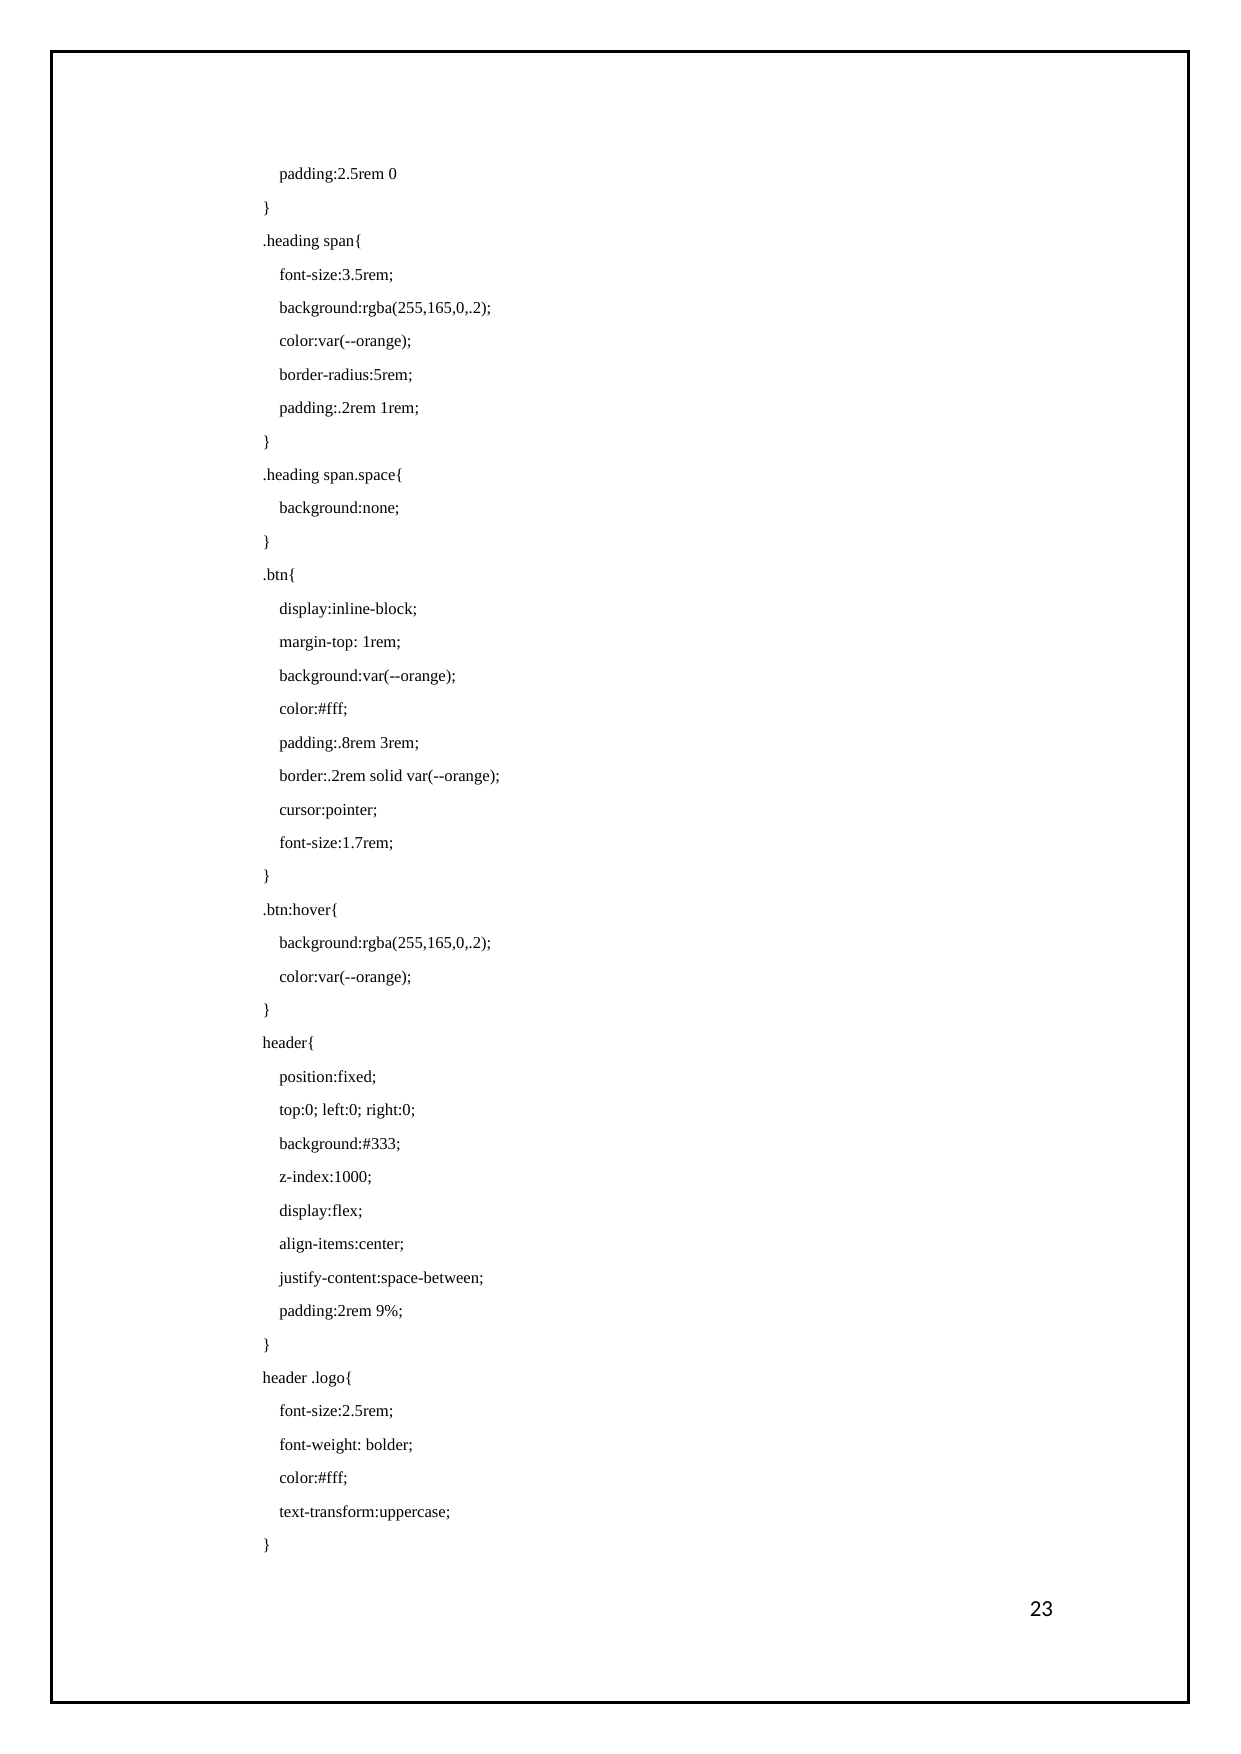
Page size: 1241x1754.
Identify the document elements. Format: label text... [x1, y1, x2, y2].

list } [262, 191, 1053, 223]
list display:flex; [262, 1194, 1053, 1226]
list padding:2.5rem 0 [262, 157, 1053, 190]
list } [262, 525, 1053, 558]
list border:.2rem solid var(--orange); [262, 759, 1053, 792]
list background:rgba(255,165,0,.2); [262, 291, 1053, 323]
list background:var(--orange); [262, 659, 1053, 691]
list .btn{ [262, 558, 1053, 591]
list top:0; left:0; right:0; [262, 1093, 1053, 1126]
list } [262, 1328, 1053, 1360]
list padding:.2rem 1rem; [262, 391, 1053, 424]
list .heading span{ [262, 224, 1053, 257]
list background:rgba(255,165,0,.2); [262, 926, 1053, 959]
list align-items:center; [262, 1227, 1053, 1260]
list color:#fff; [262, 1461, 1053, 1494]
list background:#333; [262, 1127, 1053, 1159]
list padding:.8rem 3rem; [262, 726, 1053, 758]
list font-size:3.5rem; [262, 258, 1053, 290]
list font-size:1.7rem; [262, 826, 1053, 858]
list margin-top: 1rem; [262, 625, 1053, 658]
list color:var(--orange); [262, 960, 1053, 992]
list cursor:pointer; [262, 793, 1053, 825]
list text-transform:uppercase; [262, 1495, 1053, 1527]
list header{ [262, 1027, 1053, 1059]
list justify-content:space-between; [262, 1261, 1053, 1293]
list color:var(--orange); [262, 324, 1053, 357]
list border-radius:5rem; [262, 358, 1053, 390]
list background:none; [262, 492, 1053, 524]
list } [262, 1528, 1053, 1561]
list } [262, 993, 1053, 1026]
list padding:2rem 9%; [262, 1294, 1053, 1327]
list display:inline-block; [262, 592, 1053, 624]
list } [262, 425, 1053, 457]
list } [262, 859, 1053, 892]
list font-size:2.5rem; [262, 1394, 1053, 1427]
list z-index:1000; [262, 1160, 1053, 1193]
list font-weight: bolder; [262, 1428, 1053, 1460]
list color:#fff; [262, 692, 1053, 725]
list .btn:hover{ [262, 893, 1053, 925]
list position:fixed; [262, 1060, 1053, 1093]
list header .logo{ [262, 1361, 1053, 1393]
list .heading span.space{ [262, 458, 1053, 491]
